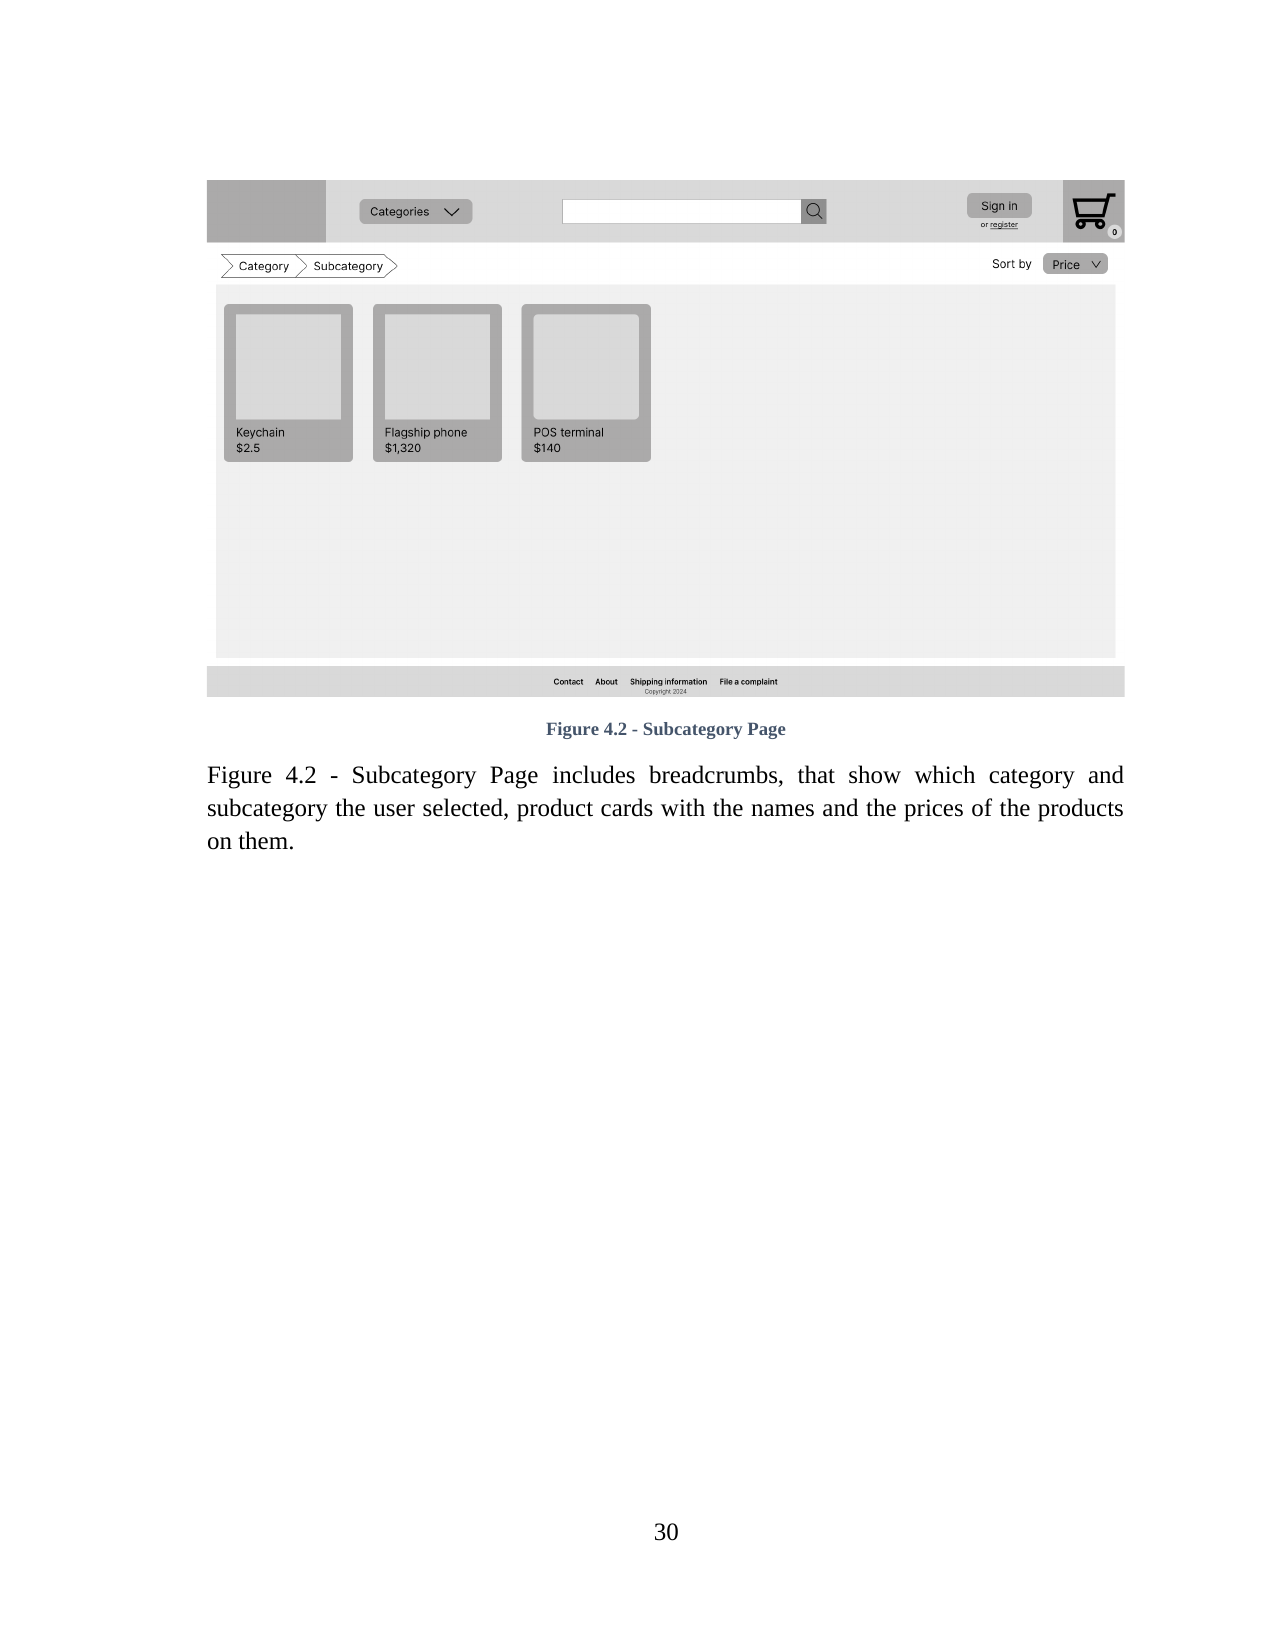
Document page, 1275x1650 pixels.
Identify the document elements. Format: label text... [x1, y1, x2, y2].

picture [206, 180, 1125, 697]
text Figure 4.2 - Subcategory Page includes breadcrumbs, that show which category and subcategory the user selected, product cards with the names and the prices of the products on them. [207, 760, 1125, 855]
text Figure . - Subcategory Page [207, 718, 1125, 739]
